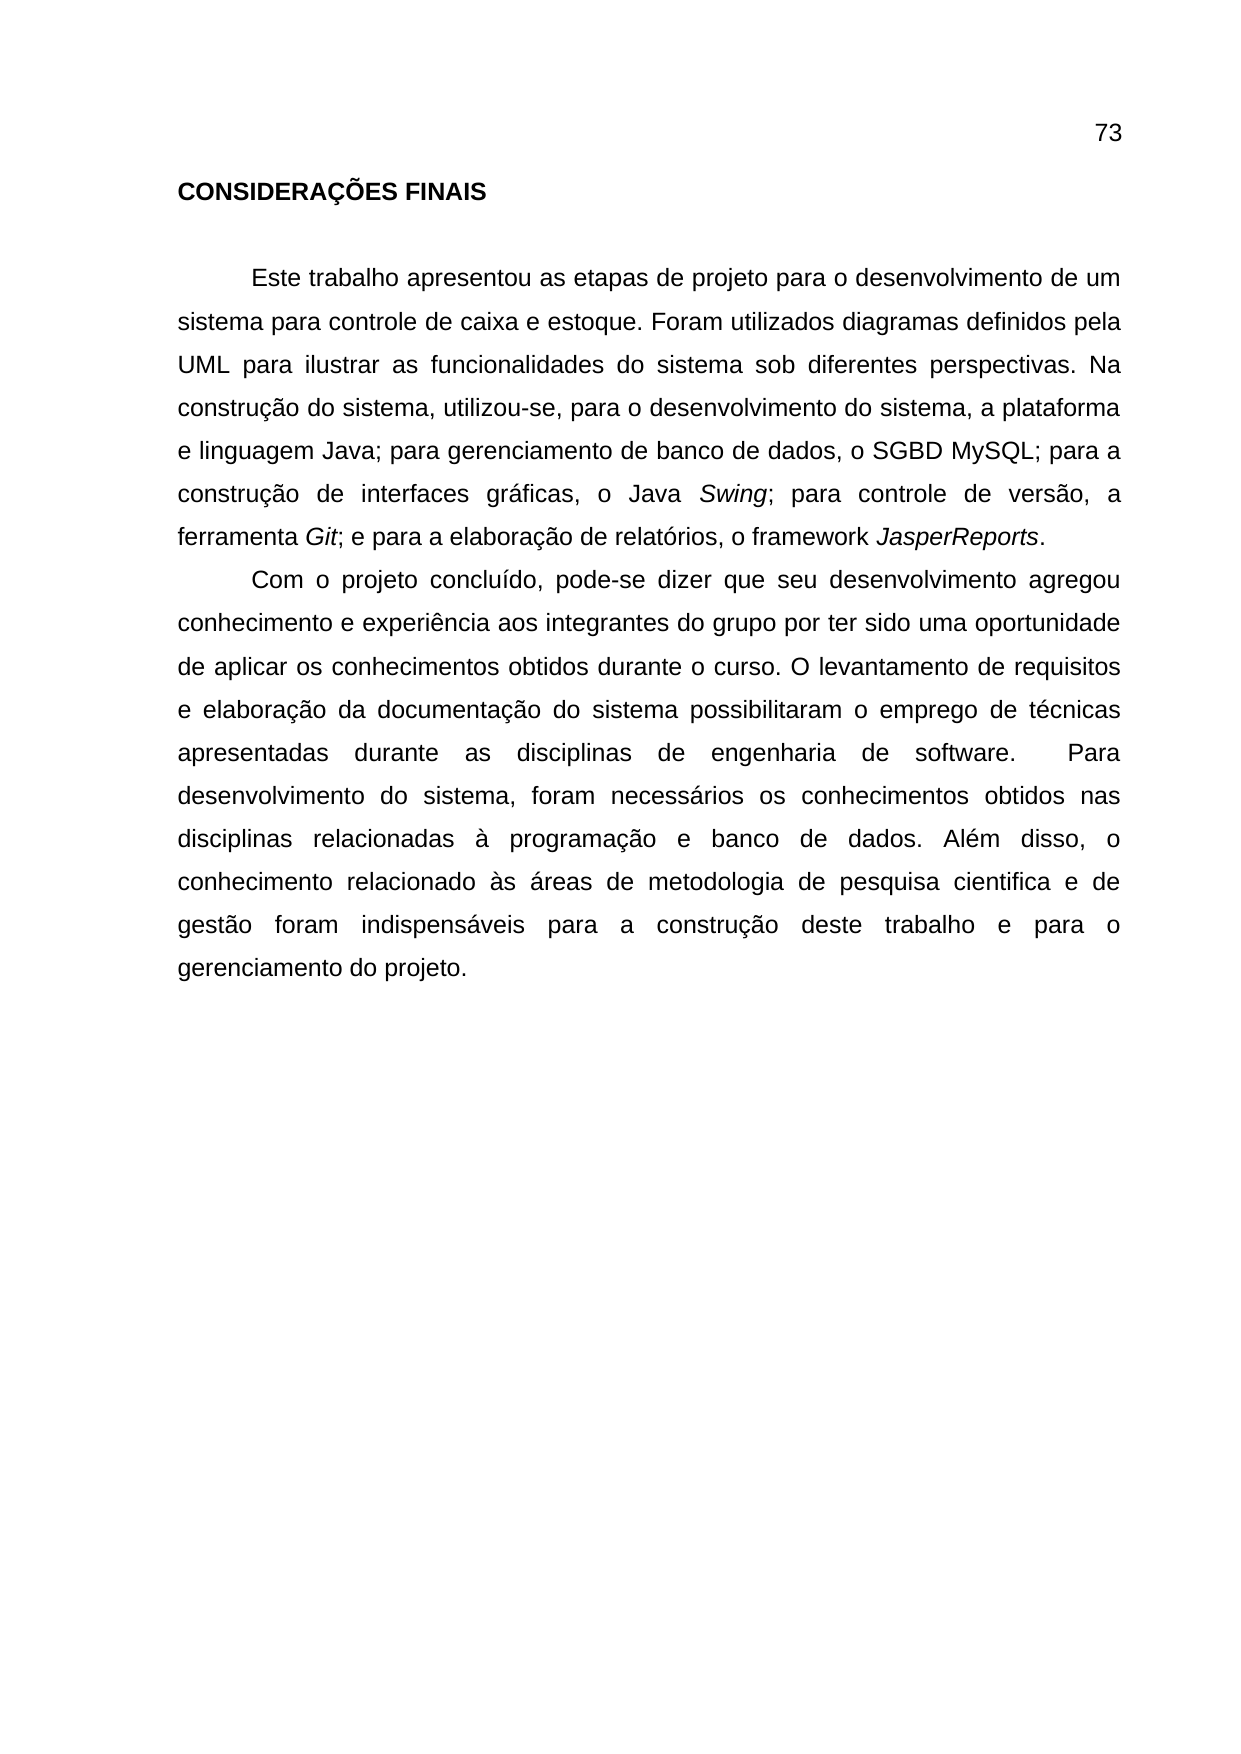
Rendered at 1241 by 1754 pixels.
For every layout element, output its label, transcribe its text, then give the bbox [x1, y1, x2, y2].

text Este trabalho apresentou as etapas de projeto para o desenvolvimento de um sistema para controle de caixa e estoque. Foram utilizados diagramas definidos pela UML para ilustrar as funcionalidades do sistema sob diferentes perspectivas. Na construção do sistema, utilizou-se, para o desenvolvimento do sistema, a plataforma e linguagem Java; para gerenciamento de banco de dados, o SGBD MySQL; para a construção de interfaces gráficas, o Java Swing; para controle de versão, a ferramenta Git; e para a elaboração de relatórios, o framework JasperReports. [177, 263, 1122, 551]
subtitle CONSIDERAÇÕES FINAIS [177, 177, 1122, 206]
text Com o projeto concluído, pode-se dizer que seu desenvolvimento agregou conhecimento e experiência aos integrantes do grupo por ter sido uma oportunidade de aplicar os conhecimentos obtidos durante o curso. O levantamento de requisitos e elaboração da documentação do sistema possibilitaram o emprego de técnicas apresentadas durante as disciplinas de engenharia de software. Para desenvolvimento do sistema, foram necessários os conhecimentos obtidos nas disciplinas relacionadas à programação e banco de dados. Além disso, o conhecimento relacionado às áreas de metodologia de pesquisa cientifica e de gestão foram indispensáveis para a construção deste trabalho e para o gerenciamento do projeto. [177, 565, 1122, 982]
